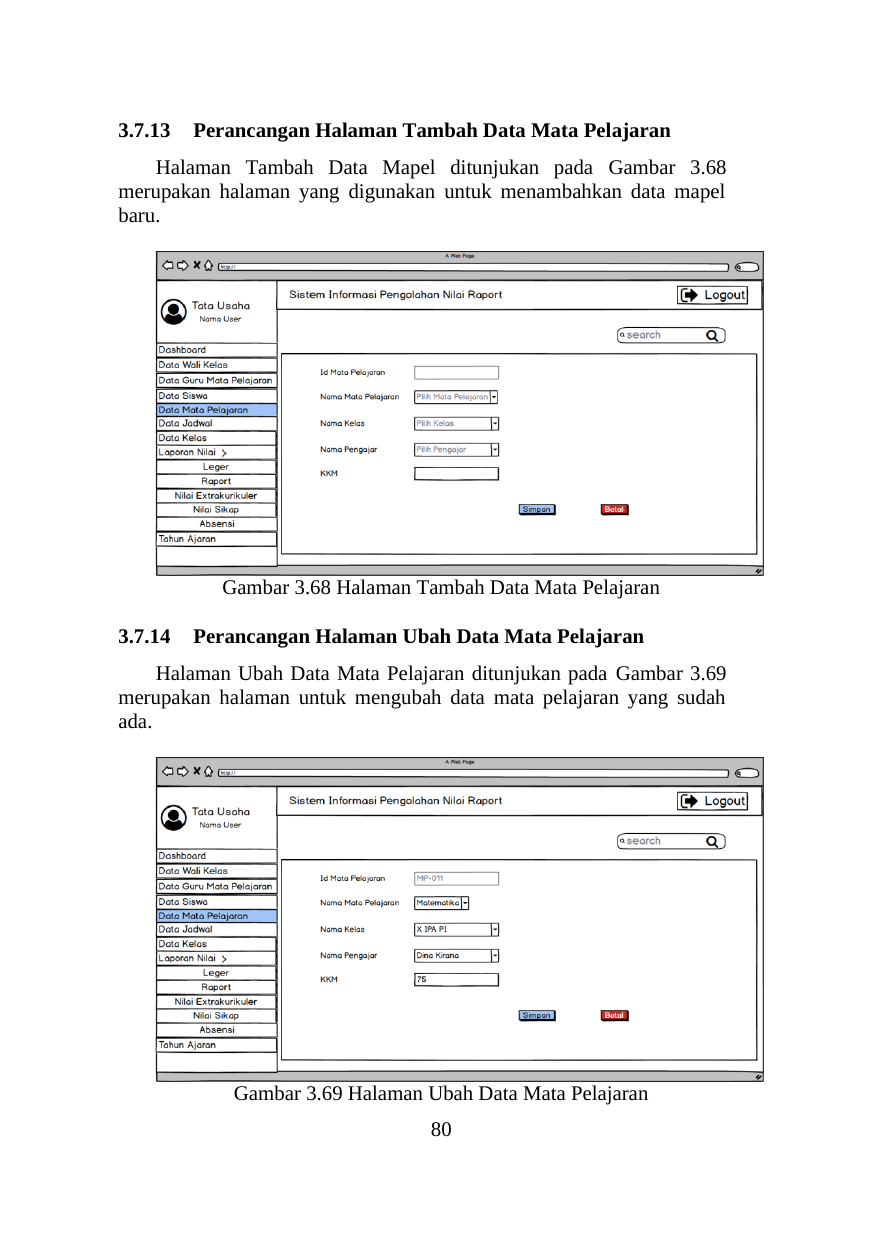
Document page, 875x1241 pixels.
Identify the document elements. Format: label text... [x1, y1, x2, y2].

subtitle Perancangan Halaman Ubah Data Mata Pelajaran [118, 624, 726, 648]
subtitle Perancangan Halaman Tambah Data Mata Pelajaran [118, 118, 726, 142]
picture [155, 757, 764, 1082]
picture [155, 251, 764, 576]
